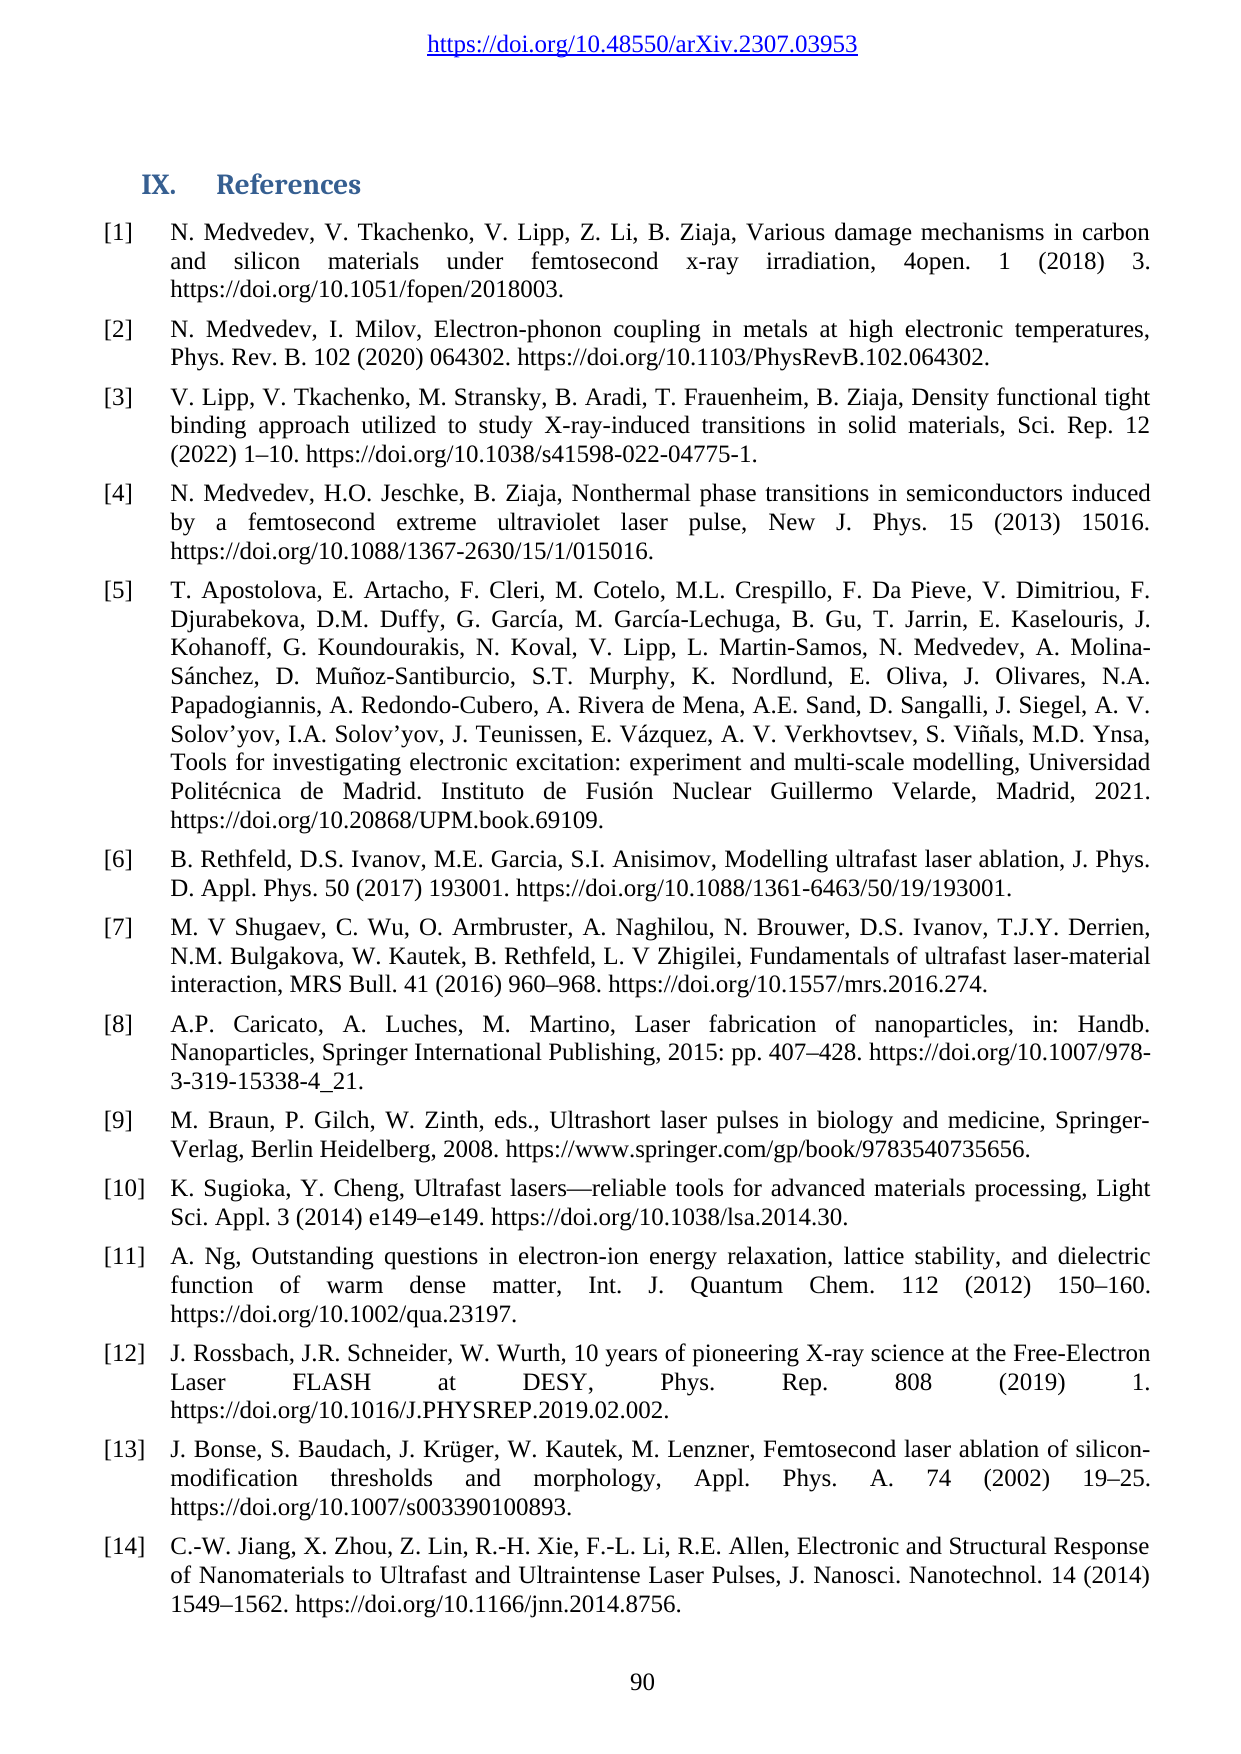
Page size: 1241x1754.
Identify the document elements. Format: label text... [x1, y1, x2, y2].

text [5] T. Apostolova, E. Artacho, F. Cleri, M. Cotelo, M.L. Crespillo, F. Da Pieve, V. Dimitriou, F. Djurabekova, D.M. Duffy, G. García, M. García-Lechuga, B. Gu, T. Jarrin, E. Kaselouris, J. Kohanoff, G. Koundourakis, N. Koval, V. Lipp, L. Martin-Samos, N. Medvedev, A. Molina-Sánchez, D. Muñoz-Santiburcio, S.T. Murphy, K. Nordlund, E. Oliva, J. Olivares, N.A. Papadogiannis, A. Redondo-Cubero, A. Rivera de Mena, A.E. Sand, D. Sangalli, J. Siegel, A. V. Solov’yov, I.A. Solov’yov, J. Teunissen, E. Vázquez, A. V. Verkhovtsev, S. Viñals, M.D. Ynsa, Tools for investigating electronic excitation: experiment and multi-scale modelling, Universidad Politécnica de Madrid. Instituto de Fusión Nuclear Guillermo Velarde, Madrid, 2021. https://doi.org/10.20868/UPM.book.69109. [103, 575, 1152, 834]
text [3] V. Lipp, V. Tkachenko, M. Stransky, B. Aradi, T. Frauenheim, B. Ziaja, Density functional tight binding approach utilized to study X-ray-induced transitions in solid materials, Sci. Rep. 12 (2022) 1–10. https://doi.org/10.1038/s41598-022-04775-1. [103, 382, 1152, 468]
text [13] J. Bonse, S. Baudach, J. Krüger, W. Kautek, M. Lenzner, Femtosecond laser ablation of silicon-modification thresholds and morphology, Appl. Phys. A. 74 (2002) 19–25. https://doi.org/10.1007/s003390100893. [103, 1434, 1152, 1521]
text [2] N. Medvedev, I. Milov, Electron-phonon coupling in metals at high electronic temperatures, Phys. Rev. B. 102 (2020) 064302. https://doi.org/10.1103/PhysRevB.102.064302. [103, 314, 1152, 371]
text [10] K. Sugioka, Y. Cheng, Ultrafast lasers—reliable tools for advanced materials processing, Light Sci. Appl. 3 (2014) e149–e149. https://doi.org/10.1038/lsa.2014.30. [103, 1173, 1152, 1231]
text [8] A.P. Caricato, A. Luches, M. Martino, Laser fabrication of nanoparticles, in: Handb. Nanoparticles, Springer International Publishing, 2015: pp. 407–428. https://doi.org/10.1007/978-3-319-15338-4_21. [103, 1009, 1152, 1095]
text [7] M. V Shugaev, C. Wu, O. Armbruster, A. Naghilou, N. Brouwer, D.S. Ivanov, T.J.Y. Derrien, N.M. Bulgakova, W. Kautek, B. Rethfeld, L. V Zhigilei, Fundamentals of ultrafast laser-material interaction, MRS Bull. 41 (2016) 960–968. https://doi.org/10.1557/mrs.2016.274. [103, 912, 1152, 998]
text [1] N. Medvedev, V. Tkachenko, V. Lipp, Z. Li, B. Ziaja, Various damage mechanisms in carbon and silicon materials under femtosecond x-ray irradiation, 4open. 1 (2018) 3. https://doi.org/10.1051/fopen/2018003. [103, 217, 1152, 303]
text [4] N. Medvedev, H.O. Jeschke, B. Ziaja, Nonthermal phase transitions in semiconductors induced by a femtosecond extreme ultraviolet laser pulse, New J. Phys. 15 (2013) 15016. https://doi.org/10.1088/1367-2630/15/1/015016. [103, 478, 1152, 564]
text [9] M. Braun, P. Gilch, W. Zinth, eds., Ultrashort laser pulses in biology and medicine, Springer-Verlag, Berlin Heidelberg, 2008. https://www.springer.com/gp/book/9783540735656. [103, 1105, 1152, 1163]
text [11] A. Ng, Outstanding questions in electron-ion energy relaxation, lattice stability, and dielectric function of warm dense matter, Int. J. Quantum Chem. 112 (2012) 150–160. https://doi.org/10.1002/qua.23197. [103, 1241, 1152, 1327]
text [6] B. Rethfeld, D.S. Ivanov, M.E. Garcia, S.I. Anisimov, Modelling ultrafast laser ablation, J. Phys. D. Appl. Phys. 50 (2017) 193001. https://doi.org/10.1088/1361-6463/50/19/193001. [103, 844, 1152, 902]
text [14] C.-W. Jiang, X. Zhou, Z. Lin, R.-H. Xie, F.-L. Li, R.E. Allen, Electronic and Structural Response of Nanomaterials to Ultrafast and Ultraintense Laser Pulses, J. Nanosci. Nanotechnol. 14 (2014) 1549–1562. https://doi.org/10.1166/jnn.2014.8756. [103, 1531, 1152, 1617]
subtitle References [141, 168, 1152, 202]
text [12] J. Rossbach, J.R. Schneider, W. Wurth, 10 years of pioneering X-ray science at the Free-Electron Laser FLASH at DESY, Phys. Rep. 808 (2019) 1. https://doi.org/10.1016/J.PHYSREP.2019.02.002. [103, 1338, 1152, 1424]
